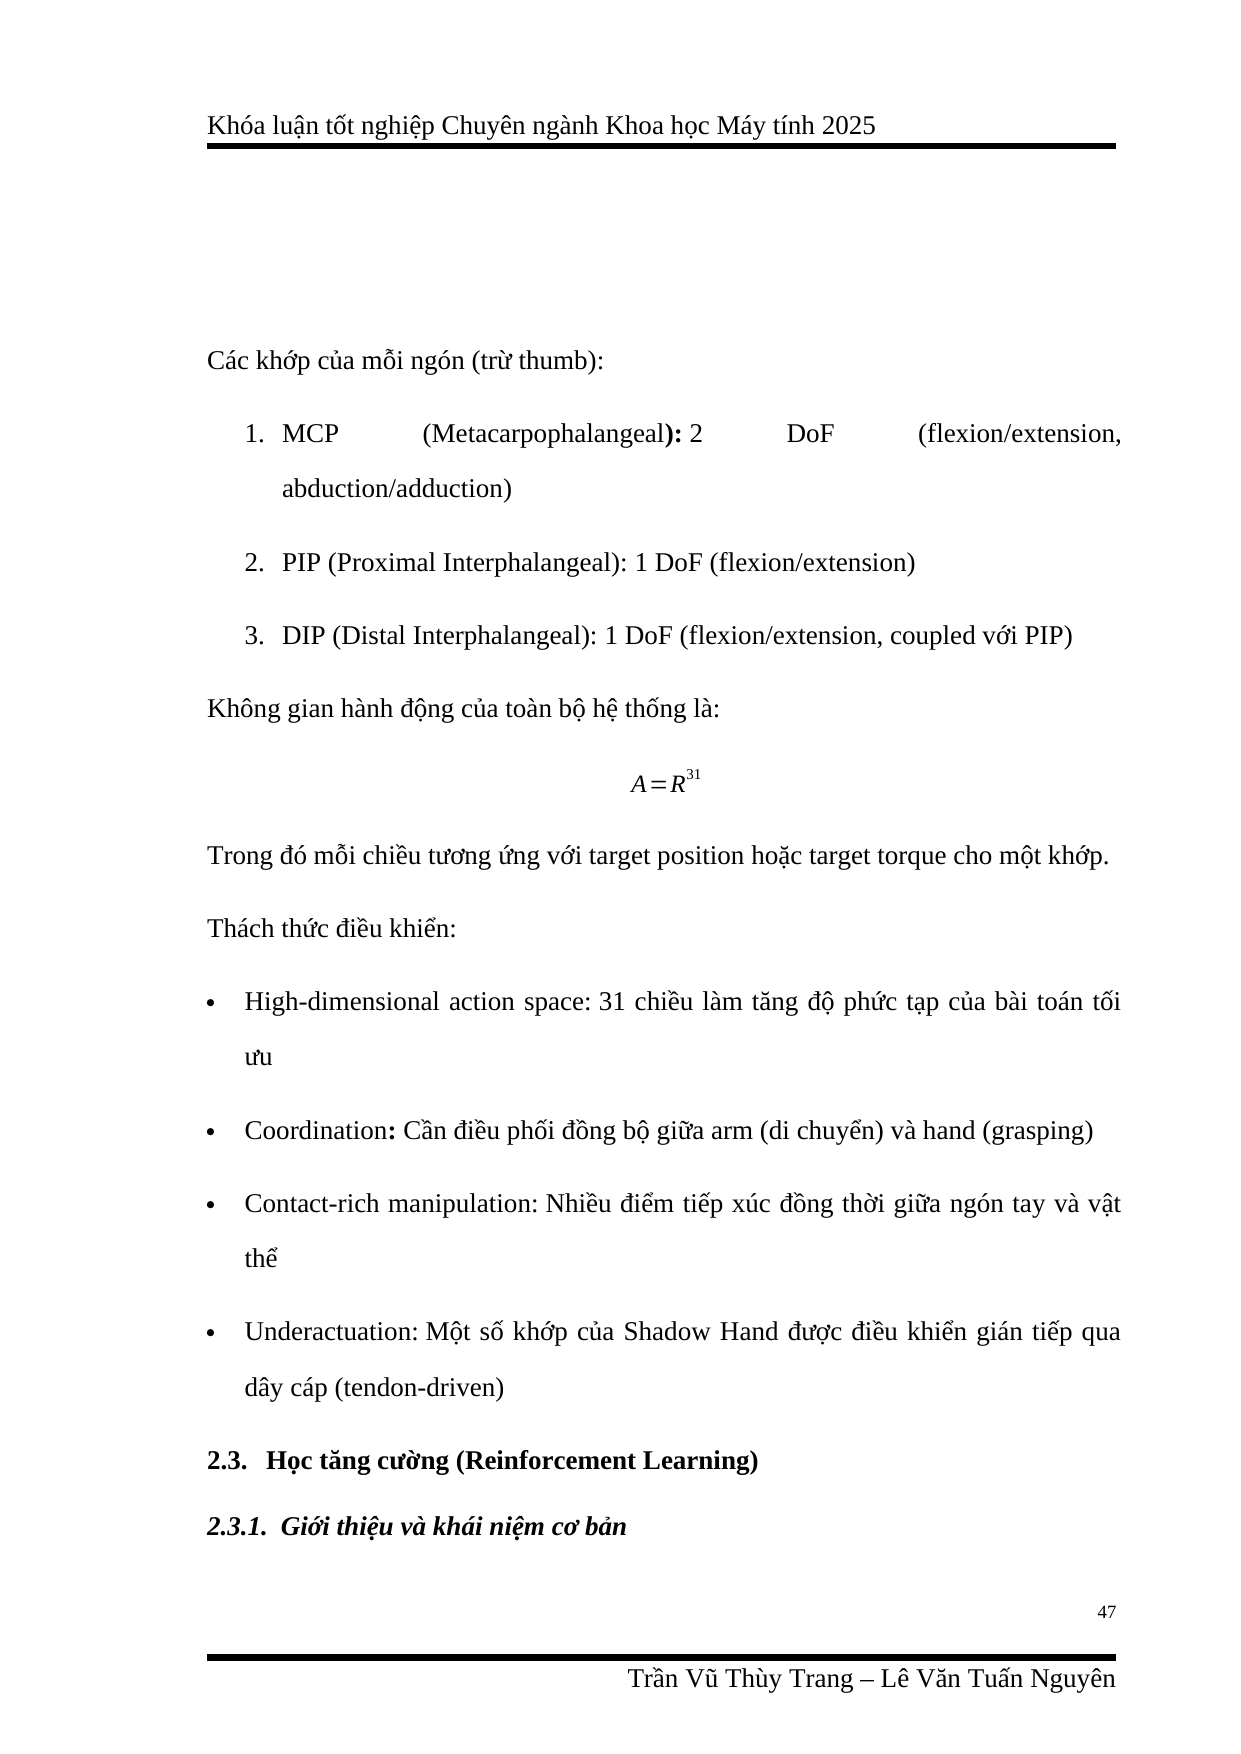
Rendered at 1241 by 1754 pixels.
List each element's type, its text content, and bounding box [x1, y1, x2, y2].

list Coordination: Cần điều phối đồng bộ giữa arm (di chuyển) và hand (grasping) [207, 1111, 1122, 1148]
text Thách thức điều khiển: [207, 909, 1122, 946]
list High-dimensional action space: 31 chiều làm tăng độ phức tạp của bài toán tối ưu [207, 982, 1122, 1074]
list PIP (Proximal Interphalangeal): 1 DoF (flexion/extension) [244, 543, 1122, 580]
list MCP (Metacarpophalangeal): 2 DoF (flexion/extension, abduction/adduction) [244, 414, 1122, 507]
list Underactuation: Một số khớp của Shadow Hand được điều khiển gián tiếp qua dây cáp (tendon-driven) [207, 1313, 1122, 1405]
subtitle Học tăng cường (Reinforcement Learning) [207, 1441, 1122, 1478]
text Trong đó mỗi chiều tương ứng với target position hoặc target torque cho một khớp. [207, 836, 1122, 873]
list DIP (Distal Interphalangeal): 1 DoF (flexion/extension, coupled với PIP) [244, 616, 1122, 653]
subtitle Giới thiệu và khái niệm cơ bản [207, 1508, 1122, 1544]
list Contact-rich manipulation: Nhiều điểm tiếp xúc đồng thời giữa ngón tay và vật thể [207, 1184, 1122, 1276]
text Không gian hành động của toàn bộ hệ thống là: [207, 689, 1122, 726]
text Các khớp của mỗi ngón (trừ thumb): [207, 341, 1122, 378]
